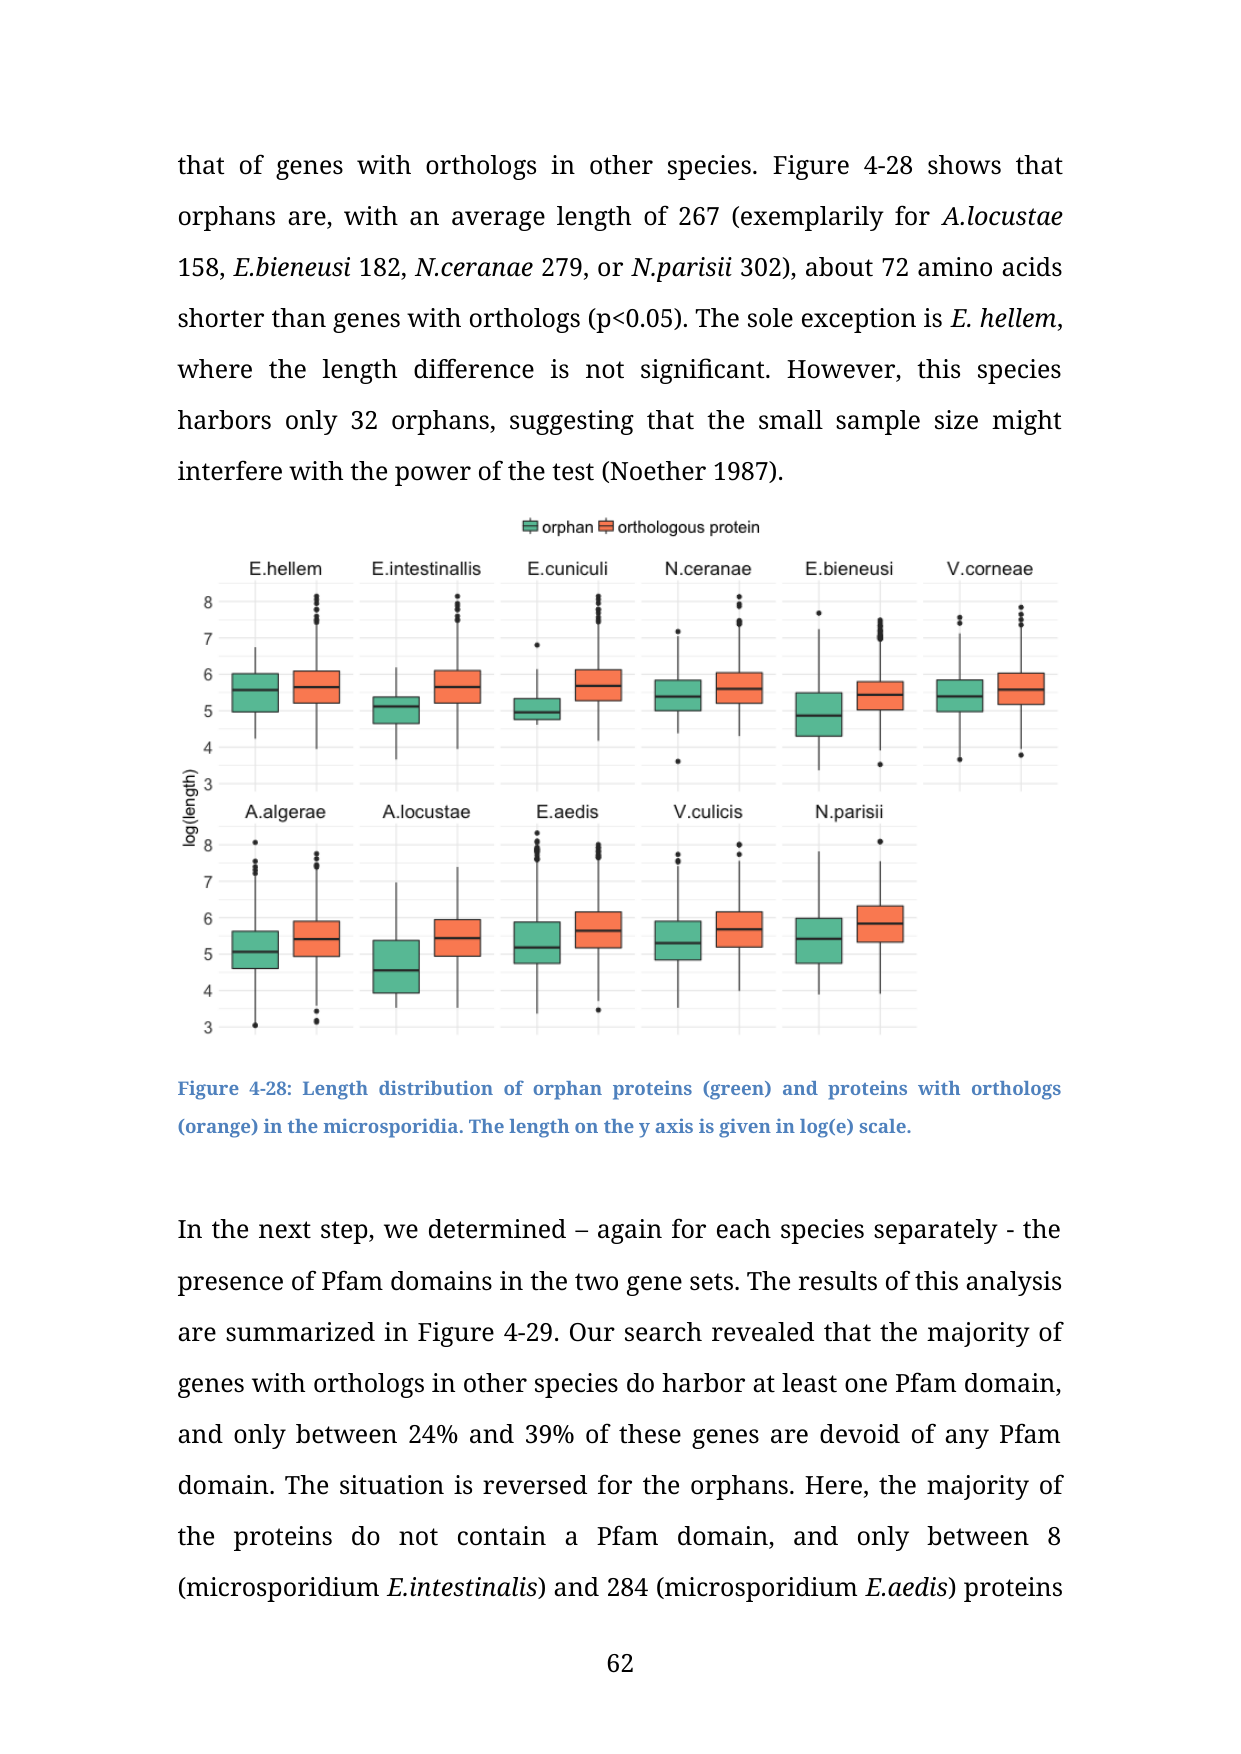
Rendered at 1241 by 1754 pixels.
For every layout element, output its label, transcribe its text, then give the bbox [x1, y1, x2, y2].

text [177, 1212, 1063, 1603]
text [177, 148, 1063, 488]
picture [177, 505, 1063, 1059]
